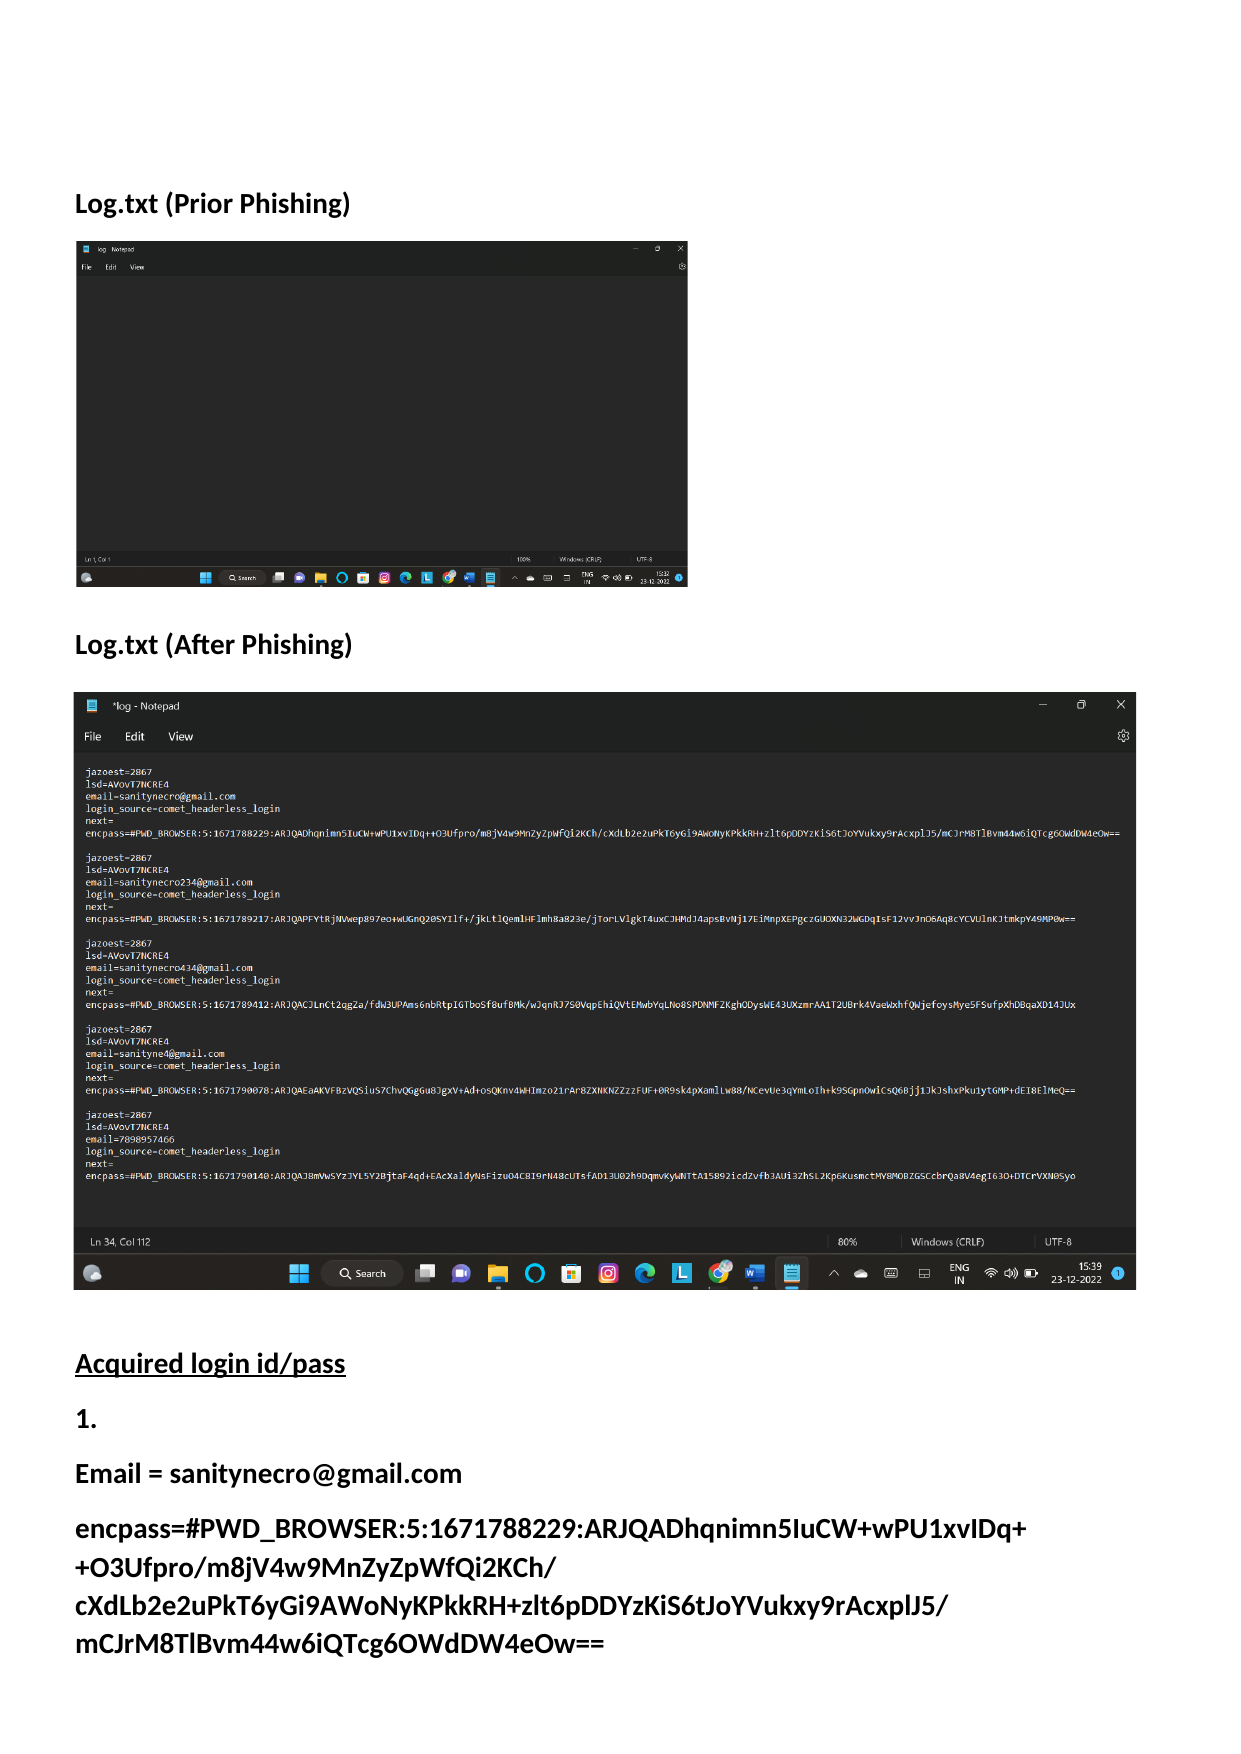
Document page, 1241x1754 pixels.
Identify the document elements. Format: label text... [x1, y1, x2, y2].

picture [75, 241, 687, 585]
text Log.txt (After Phishing) [75, 626, 1165, 661]
text Email = sanitynecro@gmail.com [75, 1455, 1165, 1491]
text 1. [75, 1400, 1165, 1436]
text encpass=#PWD_BROWSER:5:1671788229:ARJQADhqnimn5IuCW+wPU1xvIDq++O3Ufpro/m8jV4w9MnZyZpWfQi2KCh/cXdLb2e2uPkT6yGi9AWoNyKPkkRH+zlt6pDDYzKiS6tJoYVukxy9rAcxplJ5/mCJrM8TlBvm44w6iQTcg6OWdDW4eOw== [75, 1510, 1165, 1661]
text Log.txt (Prior Phishing) [75, 185, 1165, 221]
picture [73, 692, 1136, 1289]
